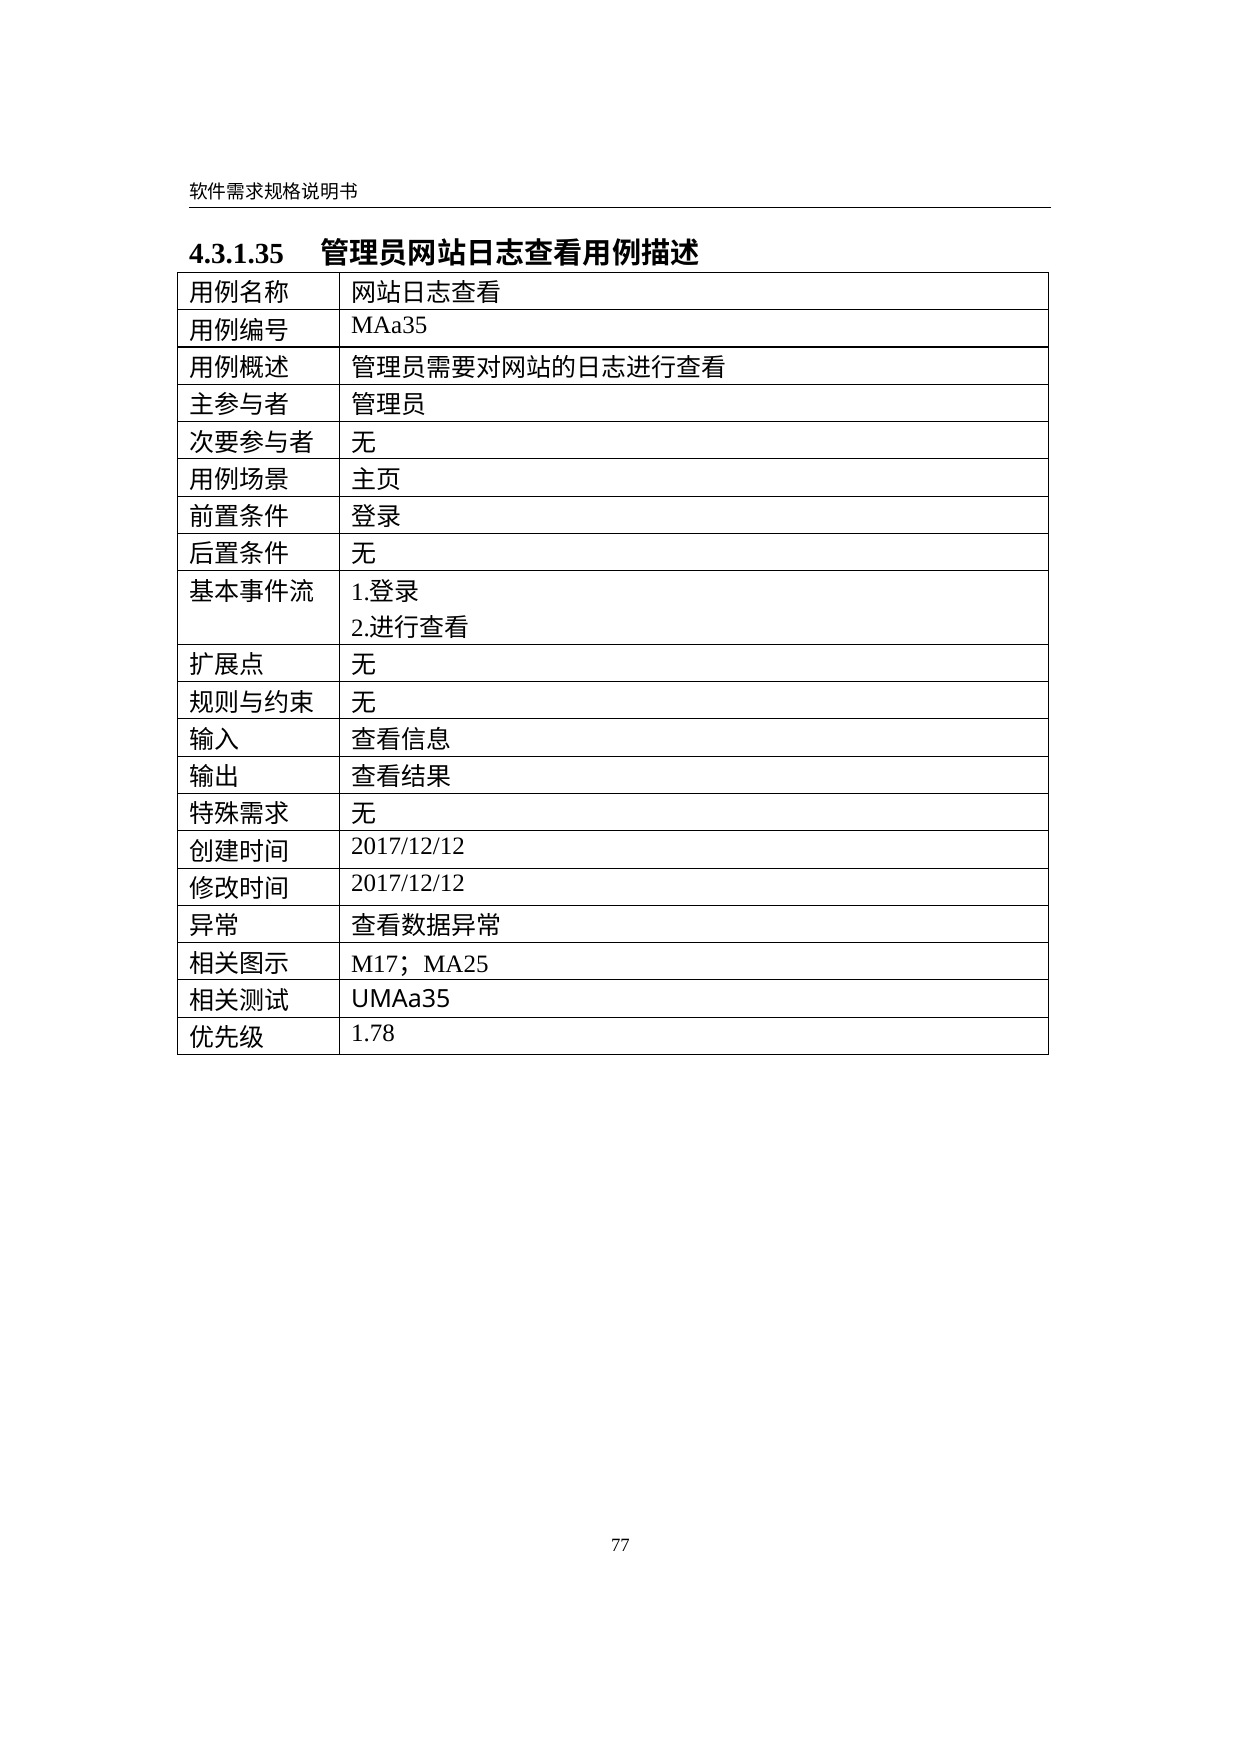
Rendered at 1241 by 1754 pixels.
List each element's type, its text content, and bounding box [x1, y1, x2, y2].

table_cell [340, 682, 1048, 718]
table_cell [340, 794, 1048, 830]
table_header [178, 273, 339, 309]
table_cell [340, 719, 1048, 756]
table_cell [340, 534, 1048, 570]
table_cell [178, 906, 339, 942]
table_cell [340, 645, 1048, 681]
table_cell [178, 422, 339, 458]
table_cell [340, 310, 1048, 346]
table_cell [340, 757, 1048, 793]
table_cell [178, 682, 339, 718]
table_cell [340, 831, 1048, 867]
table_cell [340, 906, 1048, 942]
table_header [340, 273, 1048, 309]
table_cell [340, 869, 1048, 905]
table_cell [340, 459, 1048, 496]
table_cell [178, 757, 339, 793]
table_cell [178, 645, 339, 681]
subtitle 管理员网站日志查看用例描述 [189, 229, 1051, 272]
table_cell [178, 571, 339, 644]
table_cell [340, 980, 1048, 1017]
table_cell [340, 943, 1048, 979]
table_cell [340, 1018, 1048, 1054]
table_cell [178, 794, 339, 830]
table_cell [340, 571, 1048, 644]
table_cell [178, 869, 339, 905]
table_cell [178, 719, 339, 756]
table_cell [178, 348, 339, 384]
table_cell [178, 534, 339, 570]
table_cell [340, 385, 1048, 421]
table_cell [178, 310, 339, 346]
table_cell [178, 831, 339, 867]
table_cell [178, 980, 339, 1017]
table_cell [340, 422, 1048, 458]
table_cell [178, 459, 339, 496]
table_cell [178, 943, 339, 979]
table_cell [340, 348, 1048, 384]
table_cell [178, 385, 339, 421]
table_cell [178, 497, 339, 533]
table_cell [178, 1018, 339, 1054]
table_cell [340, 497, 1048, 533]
